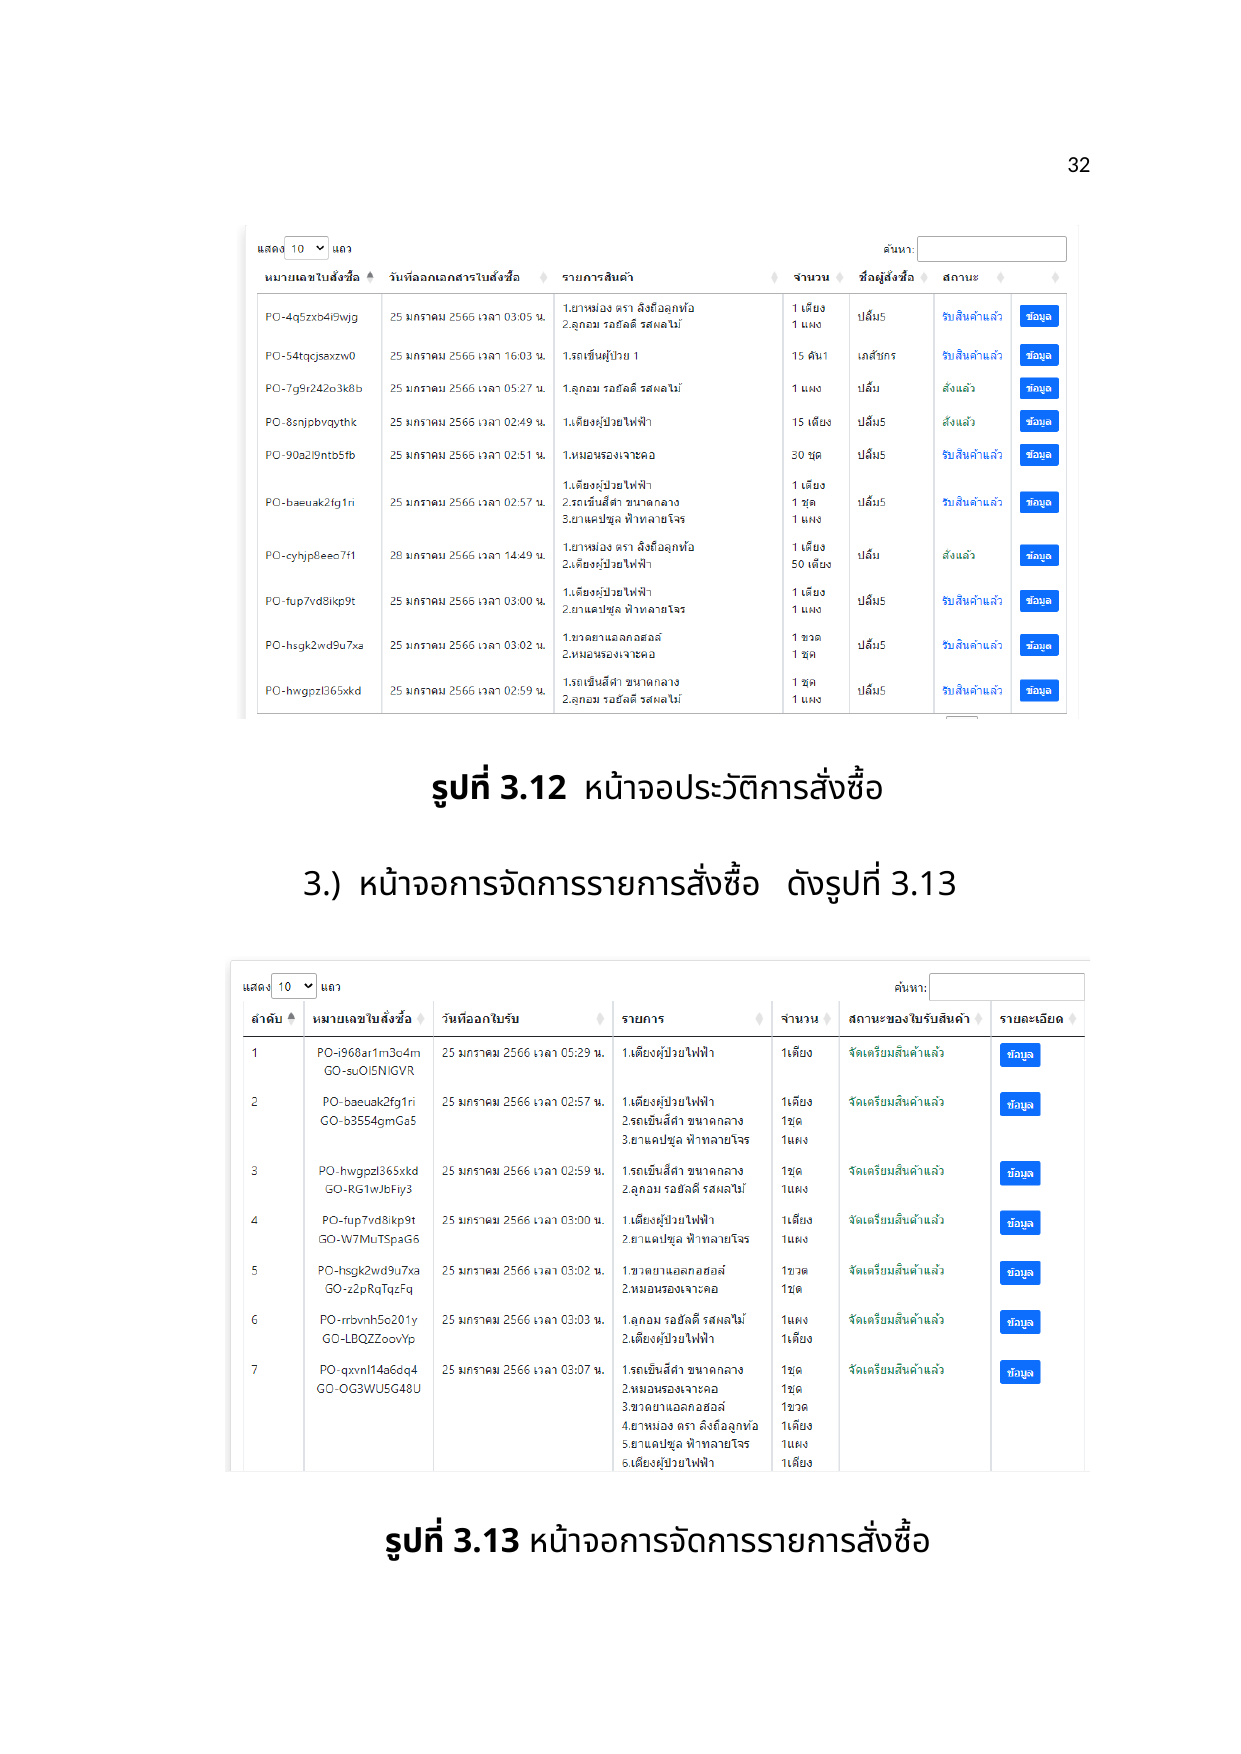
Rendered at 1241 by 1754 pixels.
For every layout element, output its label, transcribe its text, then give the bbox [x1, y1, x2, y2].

text รูปที่ 3.12 หน้าจอประวัติการสั่งซื้อ [225, 764, 1090, 815]
text 3.) หน้าจอการจัดการรายการสั่งซื้อ ดังรูปที่ 3.13 [225, 860, 1090, 911]
picture [236, 225, 1079, 719]
picture [225, 956, 1091, 1472]
text รูปที่ 3.13 หน้าจอการจัดการรายการสั่งซื้อ [225, 1517, 1090, 1568]
